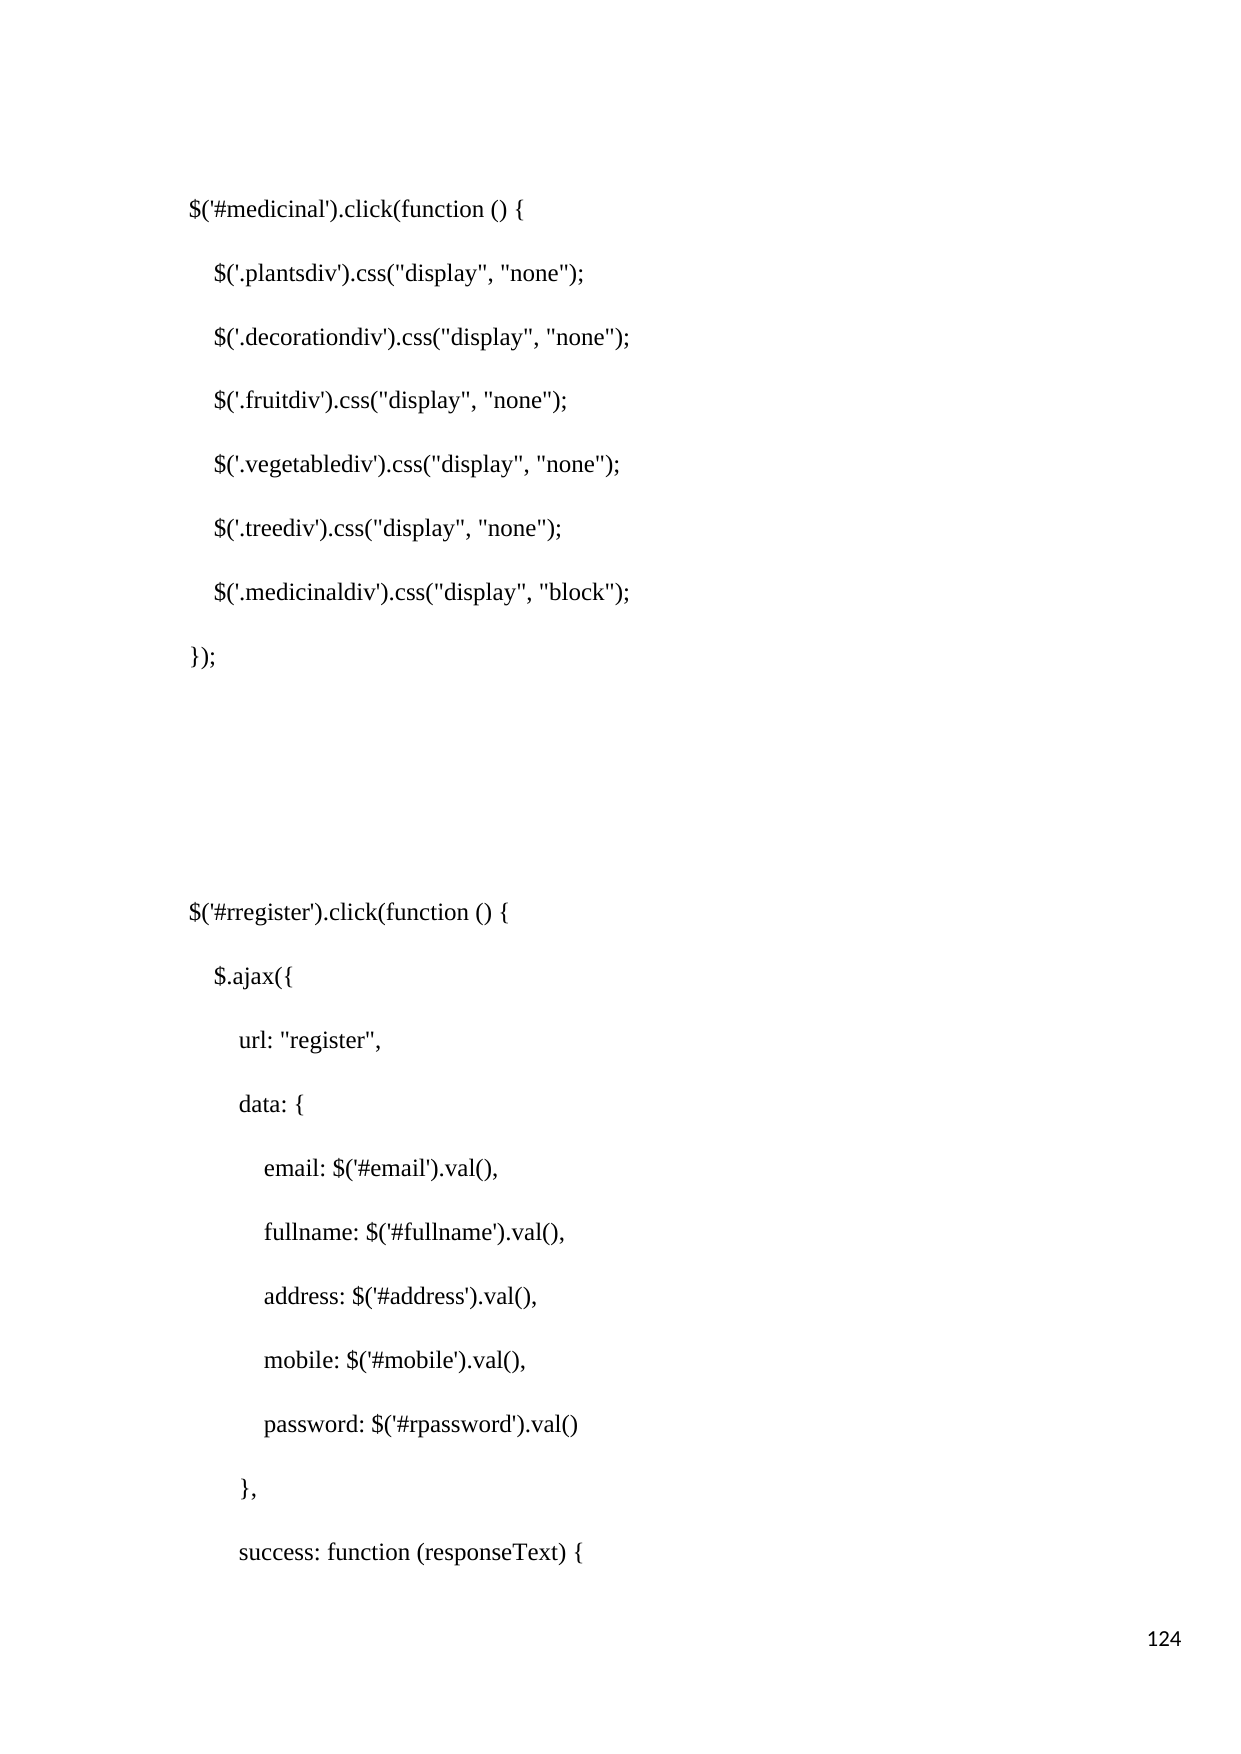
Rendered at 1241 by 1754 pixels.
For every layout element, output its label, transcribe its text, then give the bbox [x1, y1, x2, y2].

text $('.plantsdiv').css("display", "none"); [89, 258, 1181, 286]
text mobile: $('#mobile').val(), [89, 1345, 1181, 1374]
text $('.decorationdiv').css("display", "none"); [89, 322, 1181, 350]
text $('.fruitdiv').css("display", "none"); [89, 386, 1181, 414]
text data: { [89, 1089, 1181, 1118]
text $('.vegetablediv').css("display", "none"); [89, 449, 1181, 478]
text email: $('#email').val(), [89, 1153, 1181, 1182]
text $.ajax({ [89, 961, 1181, 990]
text fullname: $('#fullname').val(), [89, 1217, 1181, 1246]
text $('.treediv').css("display", "none"); [89, 513, 1181, 542]
text address: $('#address').val(), [89, 1281, 1181, 1310]
text $('#rregister').click(function () { [89, 897, 1181, 926]
text $('#medicinal').click(function () { [89, 194, 1181, 222]
text }, [89, 1473, 1181, 1502]
text $('.medicinaldiv').css("display", "block"); [89, 577, 1181, 606]
text }); [89, 641, 1181, 670]
text password: $('#rpassword').val() [89, 1409, 1181, 1438]
text success: function (responseText) { [89, 1537, 1181, 1566]
text url: "register", [89, 1025, 1181, 1054]
